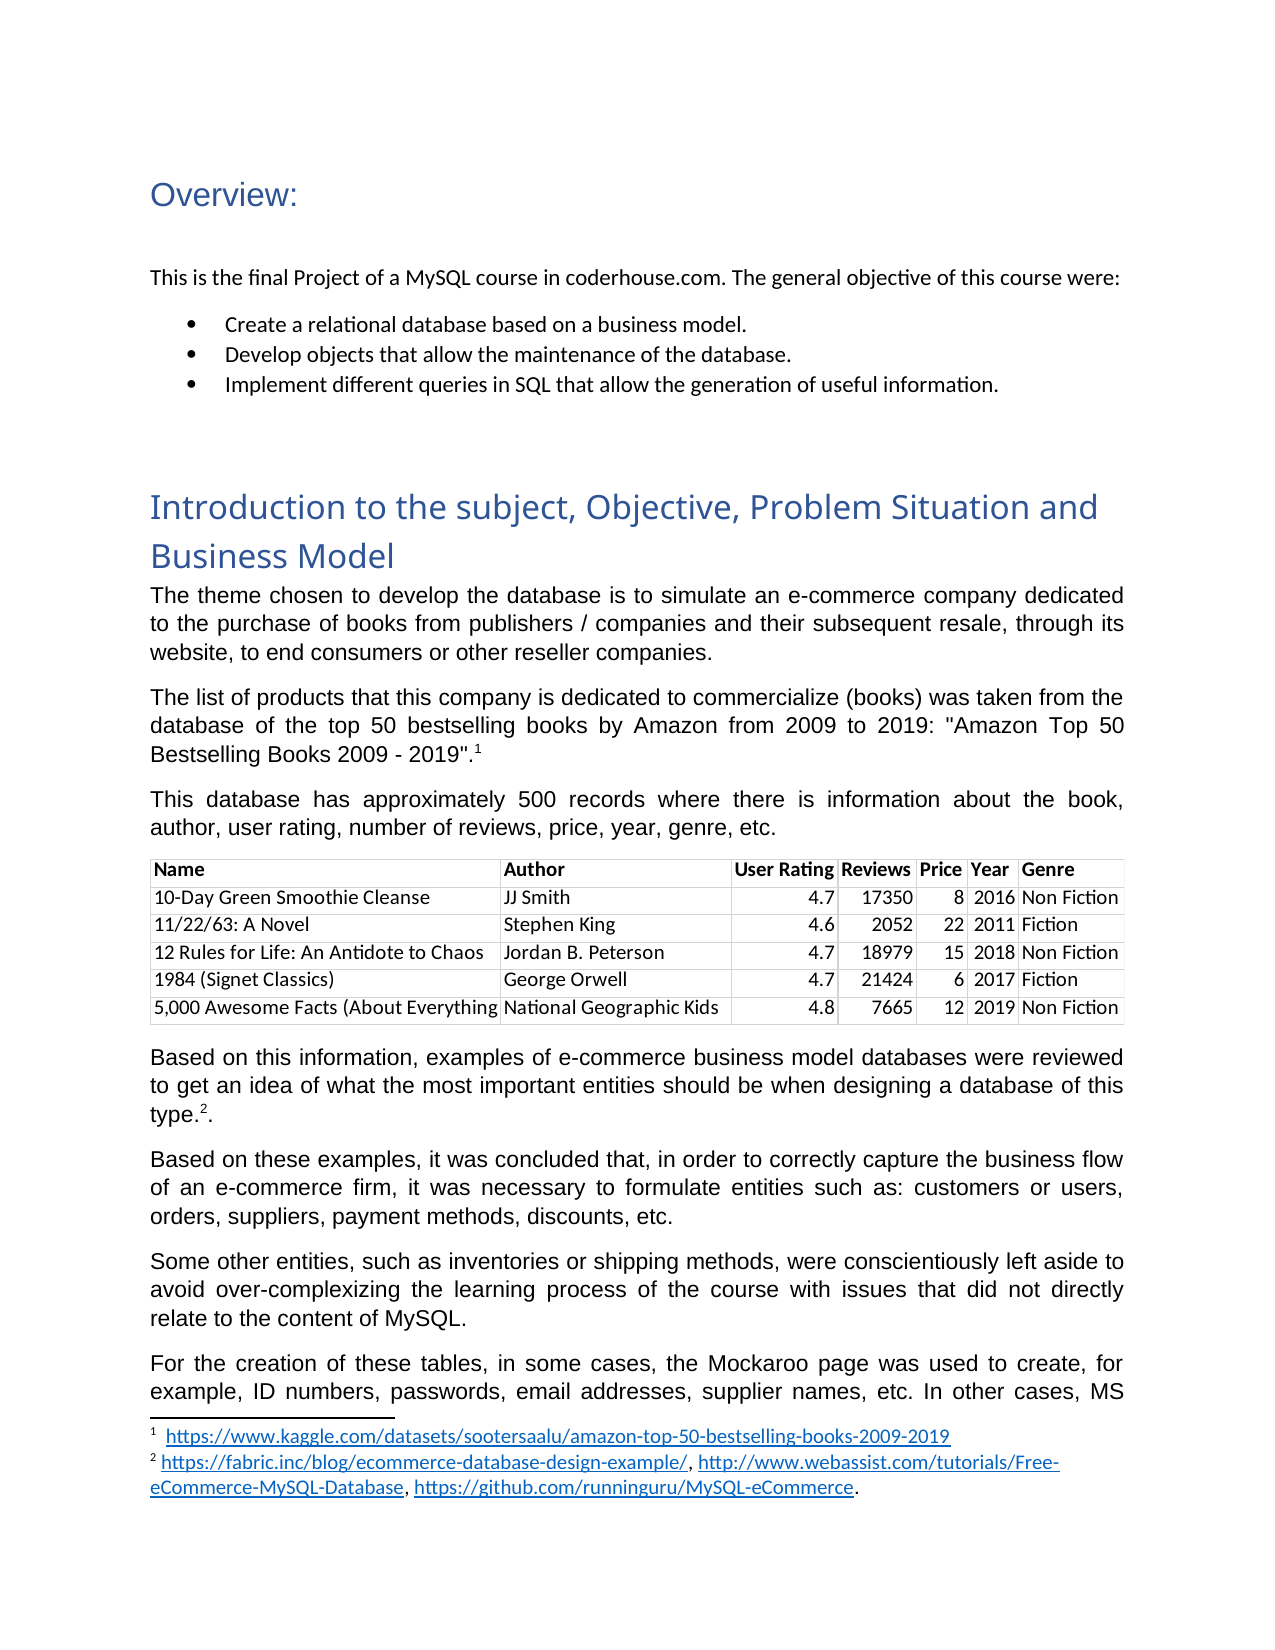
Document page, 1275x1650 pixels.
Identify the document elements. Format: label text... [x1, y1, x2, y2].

list Develop objects that allow the maintenance of the database. [187, 340, 1125, 368]
text The list of products that this company is dedicated to commercialize (books) was taken from the database of the top 50 bestselling books by Amazon from 2009 to 2019: "Amazon Top 50 Bestselling Books 2009 - 2019". [150, 684, 1125, 767]
list Create a relational database based on a business model. [187, 310, 1125, 338]
subtitle Introduction to the subject, Objective, Problem Situation and Business Model [150, 484, 1125, 578]
text This database has approximately 500 records where there is information about the book, author, user rating, number of reviews, price, year, genre, etc. [150, 786, 1125, 841]
text Based on this information, examples of e-commerce business model databases were reviewed to get an idea of what the most important entities should be when designing a database of this type.. [150, 1044, 1125, 1127]
list Implement different queries in SQL that allow the generation of useful information. [187, 371, 1125, 399]
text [150, 1350, 1125, 1405]
text Based on these examples, it was concluded that, in order to correctly capture the business flow of an e-commerce firm, it was necessary to formulate entities such as: customers or users, orders, suppliers, payment methods, discounts, etc. [150, 1146, 1125, 1229]
subtitle Overview: [150, 175, 1125, 213]
text Some other entities, such as inventories or shipping methods, were conscientiously left aside to avoid over-complexizing the learning process of the course with issues that did not directly relate to the content of MySQL. [150, 1248, 1125, 1331]
text The theme chosen to develop the database is to simulate an e-commerce company dedicated to the purchase of books from publishers / companies and their subsequent resale, through its website, to end consumers or other reseller companies. [150, 582, 1125, 665]
text This is the final Project of a MySQL course in coderhouse.com. The general objective of this course were: [150, 263, 1125, 291]
